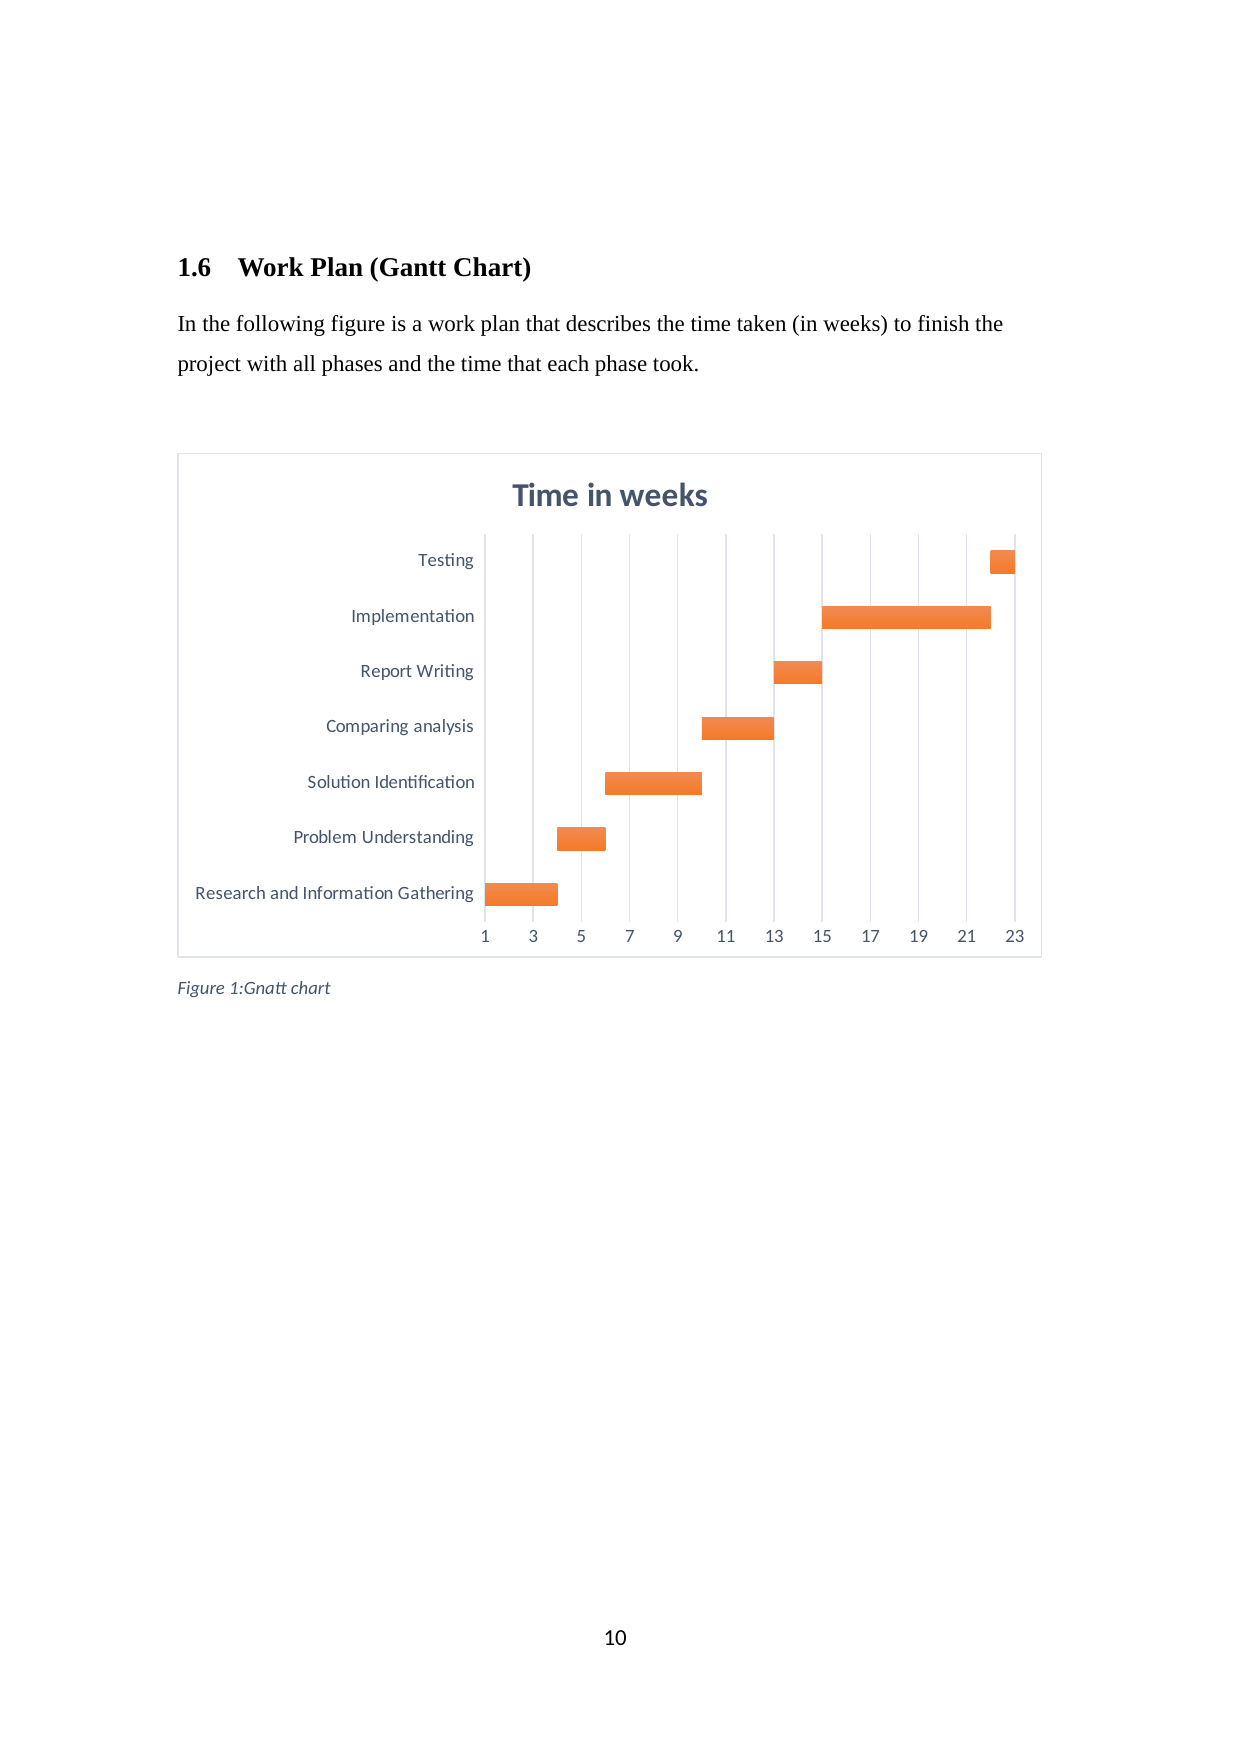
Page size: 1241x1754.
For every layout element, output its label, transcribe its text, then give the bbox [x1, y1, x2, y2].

subtitle Work Plan (Gantt Chart) [177, 251, 1053, 282]
text In the following figure is a work plan that describes the time taken (in weeks) to finish the project with all phases and the time that each phase took. [177, 310, 1053, 376]
text Figure 1:Gnatt chart [177, 976, 1053, 999]
